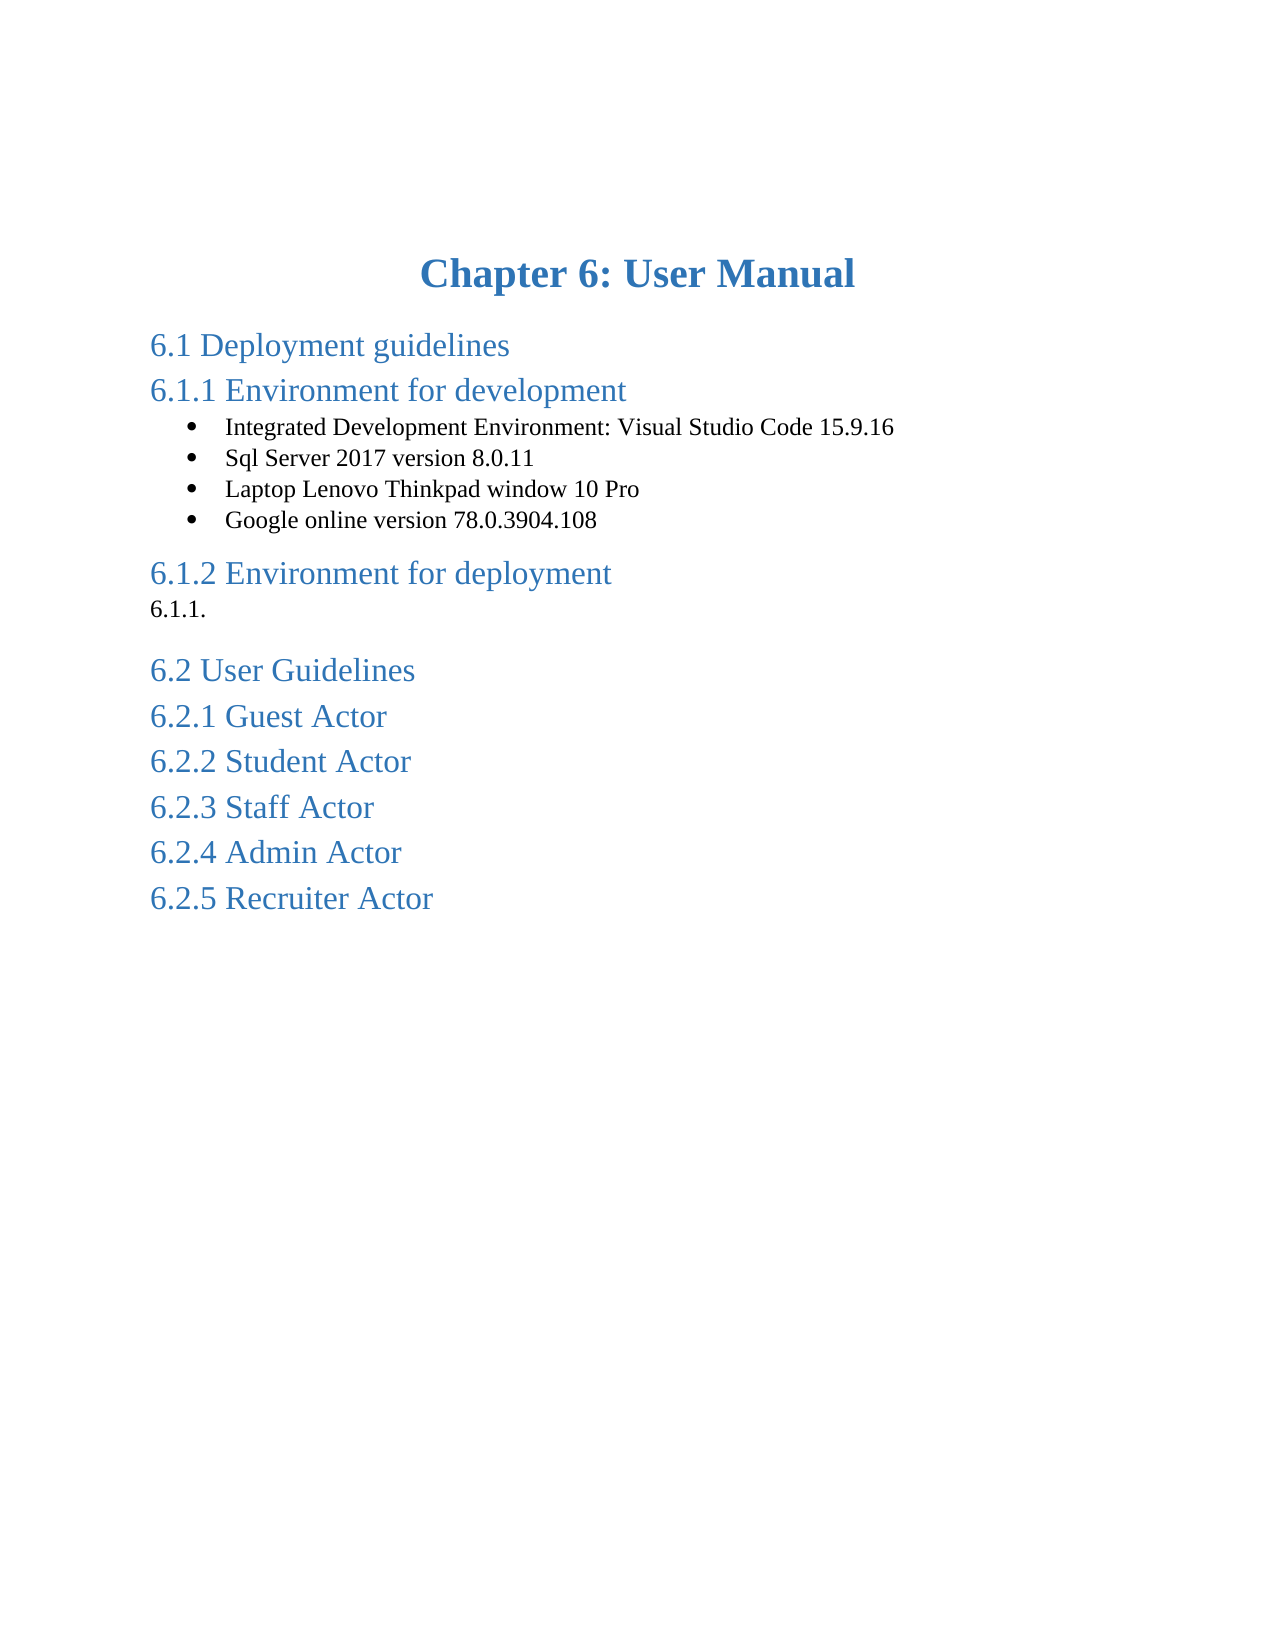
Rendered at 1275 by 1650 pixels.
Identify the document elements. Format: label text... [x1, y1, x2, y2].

subtitle 6.2.3 Staff Actor [150, 787, 1125, 825]
list Google online version 78.0.3904.108 [187, 505, 1125, 534]
subtitle 6.2 User Guidelines [150, 650, 1125, 689]
subtitle 6.1 Deployment guidelines [150, 325, 1125, 363]
list Sql Server 2017 version 8.0.11 [187, 443, 1125, 472]
text 6.1.1. [150, 594, 1125, 623]
subtitle 6.1.1 Environment for development [150, 371, 1125, 409]
subtitle 6.2.2 Student Actor [150, 741, 1125, 780]
subtitle Chapter 6: User Manual [150, 248, 1125, 296]
subtitle 6.2.1 Guest Actor [150, 696, 1125, 734]
subtitle 6.2.4 Admin Actor [150, 832, 1125, 871]
subtitle 6.1.2 Environment for deployment [150, 553, 1125, 591]
list Laptop Lenovo Thinkpad window 10 Pro [187, 474, 1125, 503]
list Integrated Development Environment: Visual Studio Code 15.9.16 [187, 412, 1125, 441]
subtitle 6.2.5 Recruiter Actor [150, 878, 1125, 916]
